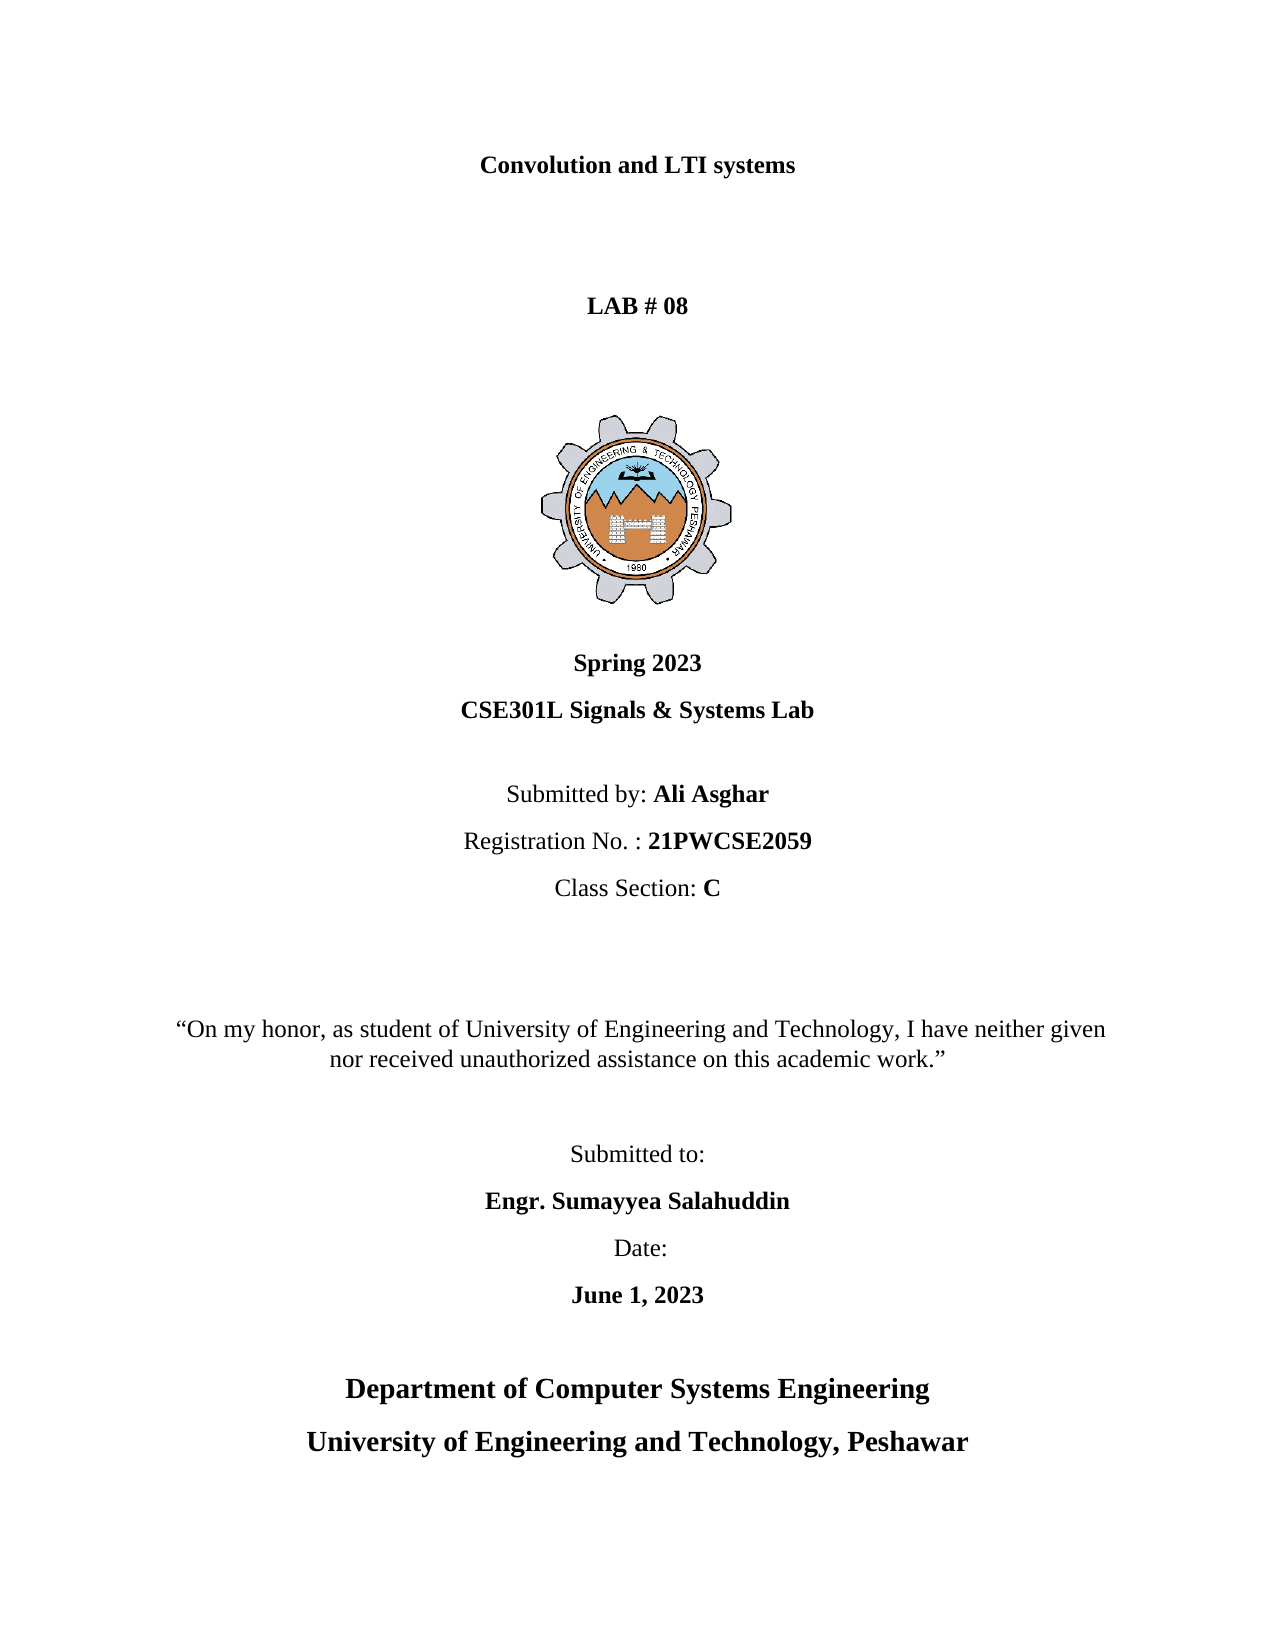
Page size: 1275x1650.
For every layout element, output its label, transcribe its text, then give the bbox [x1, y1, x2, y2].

text University of Engineering and Technology, Peshawar [150, 1424, 1125, 1457]
text Registration No. : 21PWCSE2059 [150, 826, 1125, 854]
text Convolution and LTI systems [150, 150, 1125, 179]
text June 1, 2023 [150, 1280, 1125, 1309]
text CSE301L Signals & Systems Lab [150, 695, 1125, 723]
picture [537, 411, 738, 608]
text Submitted to: [150, 1139, 1125, 1167]
text LAB # 08 [150, 291, 1125, 320]
text “On my honor, as student of University of Engineering and Technology, I have neither given nor received unauthorized assistance on this academic work.” [150, 1014, 1125, 1073]
text Class Section: C [150, 873, 1125, 902]
text Spring 2023 [150, 648, 1125, 676]
text Department of Computer Systems Engineering [150, 1372, 1125, 1405]
text Engr. Sumayyea Salahuddin [150, 1186, 1125, 1214]
text Submitted by: Ali Asghar [150, 779, 1125, 807]
text Date: [150, 1233, 1125, 1262]
